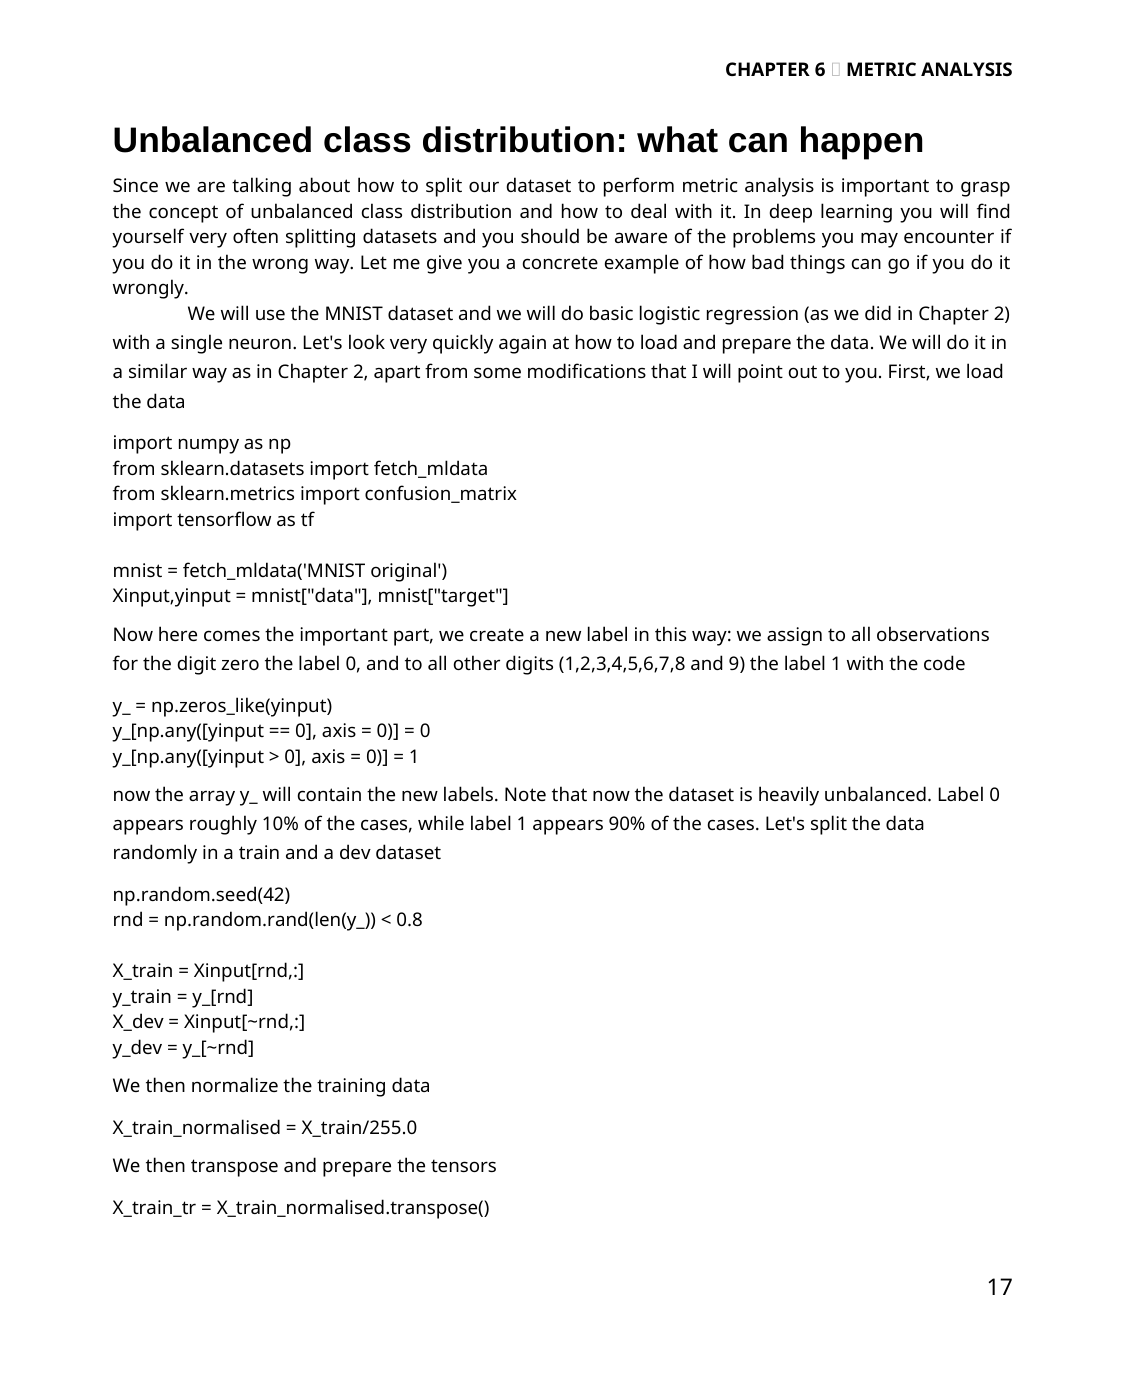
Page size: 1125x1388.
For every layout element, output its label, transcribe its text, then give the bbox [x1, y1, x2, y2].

text y_[np.any([yinput == 0], axis = 0)] = 0 [112, 717, 1012, 743]
text We then transpose and prepare the tensors [112, 1152, 1012, 1178]
text X_train_tr = X_train_normalised.transpose() [112, 1194, 1012, 1219]
text Now here comes the important part, we create a new label in this way: we assign to all observations for the digit zero the label 0, and to all other digits (1,2,3,4,5,6,7,8 and 9) the label 1 with the code [112, 621, 1012, 676]
text Xinput,yinput = mnist["data"], mnist["target"] [112, 583, 1012, 608]
text We will use the MNIST dataset and we will do basic logistic regression (as we did in Chapter 2) with a single neuron. Let's look very quickly again at how to load and prepare the data. We will do it in a similar way as in Chapter 2, apart from some modifications that I will point out to you. First, we load the data [112, 300, 1012, 413]
text We then normalize the training data [112, 1072, 1012, 1098]
text import tensorflow as tf [112, 506, 1012, 532]
text now the array y_ will contain the new labels. Note that now the dataset is heavily unbalanced. Label 0 appears roughly 10% of the cases, while label 1 appears 90% of the cases. Let's split the data randomly in a train and a dev dataset [112, 781, 1012, 865]
text X_train_normalised = X_train/255.0 [112, 1114, 1012, 1140]
text from sklearn.metrics import confusion_matrix [112, 481, 1012, 506]
text y_dev = y_[~rnd] [112, 1034, 1012, 1060]
text from sklearn.datasets import fetch_mldata [112, 455, 1012, 481]
text X_dev = Xinput[~rnd,:] [112, 1009, 1012, 1034]
text X_train = Xinput[rnd,:] [112, 958, 1012, 983]
text Since we are talking about how to split our dataset to perform metric analysis is important to grasp the concept of unbalanced class distribution and how to deal with it. In deep learning you will find yourself very often splitting datasets and you should be aware of the problems you may encounter if you do it in the wrong way. Let me give you a concrete example of how bad things can go if you do it wrongly. [112, 172, 1012, 300]
text y_[np.any([yinput > 0], axis = 0)] = 1 [112, 743, 1012, 768]
text y_train = y_[rnd] [112, 983, 1012, 1009]
text mnist = fetch_mldata('MNIST original') [112, 557, 1012, 583]
text y_ = np.zeros_like(yinput) [112, 692, 1012, 717]
text rnd = np.random.rand(len(y_)) < 0.8 [112, 907, 1012, 932]
subtitle Unbalanced class distribution: what can happen [112, 119, 1012, 160]
text import numpy as np [112, 430, 1012, 455]
text np.random.seed(42) [112, 881, 1012, 907]
